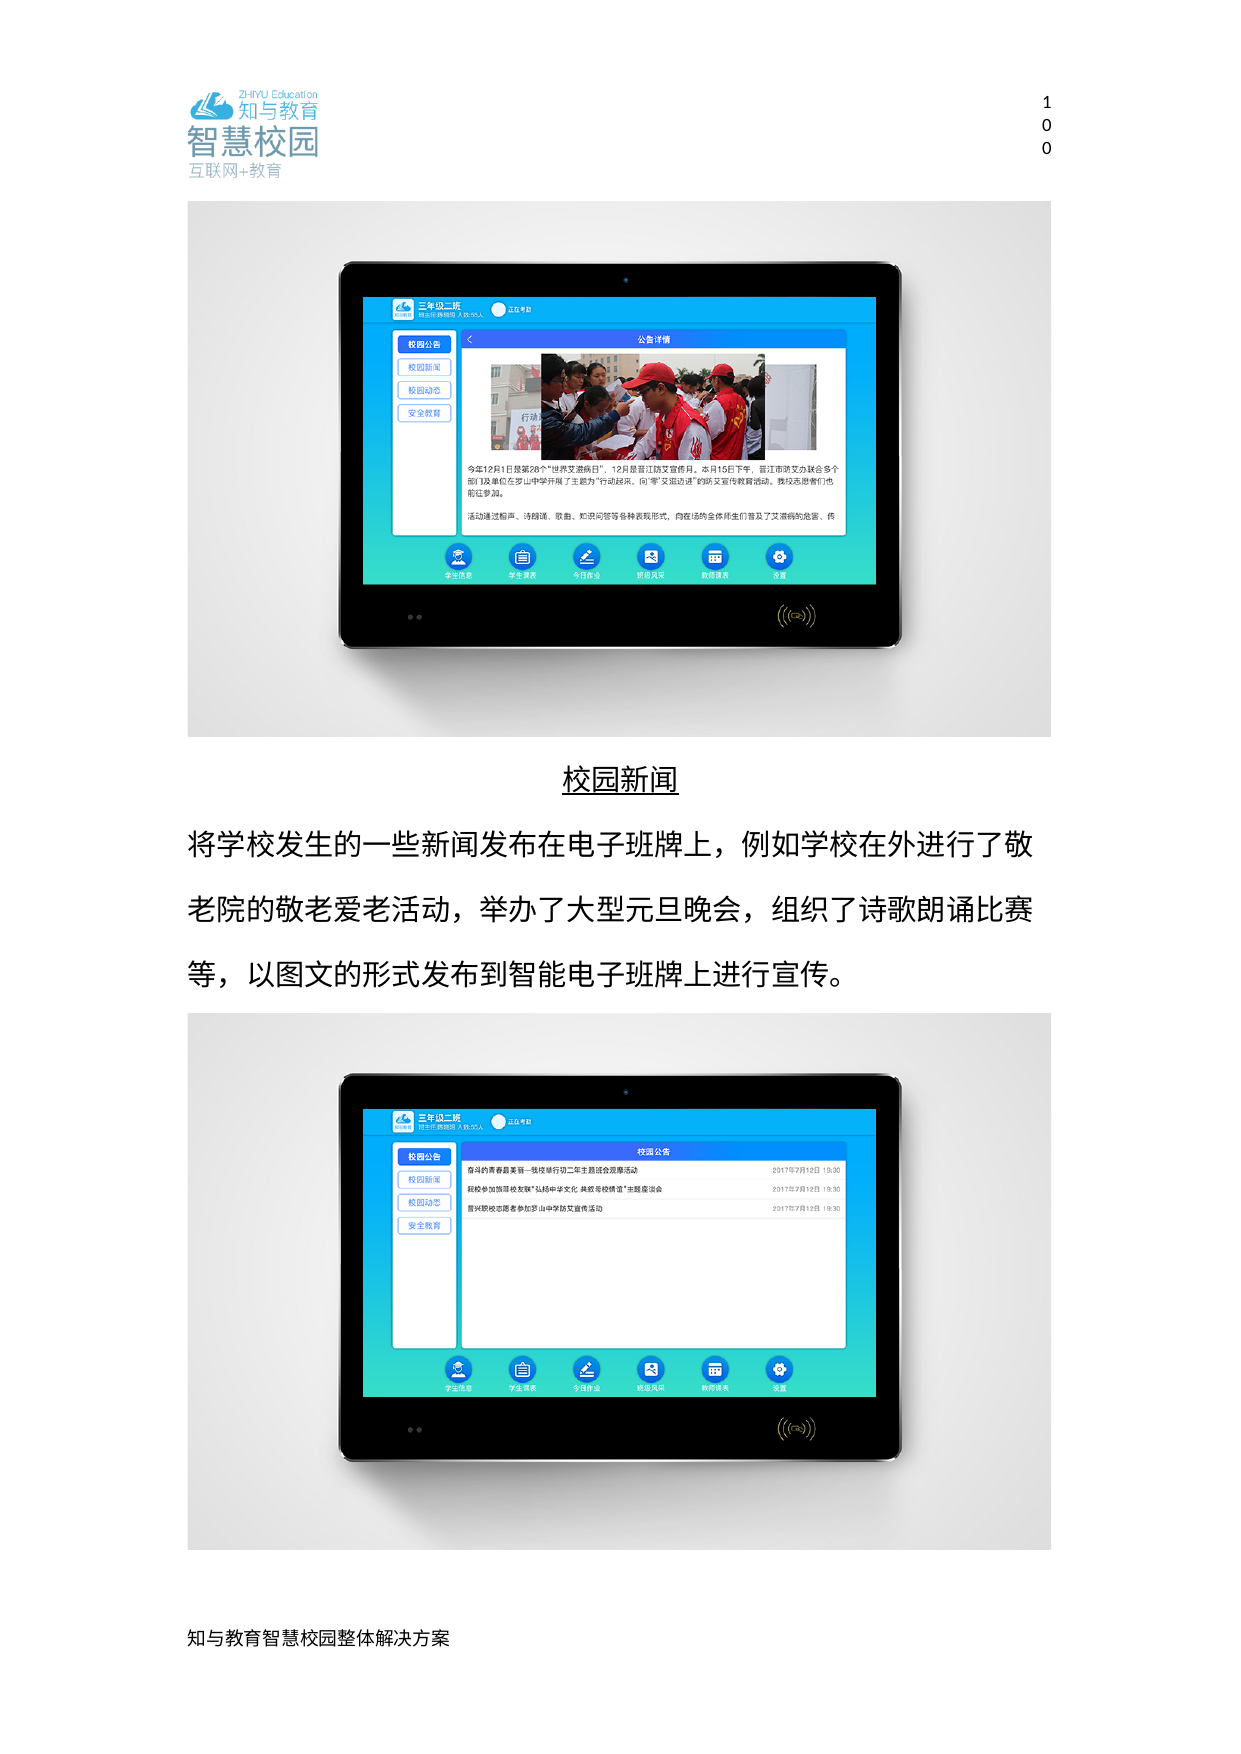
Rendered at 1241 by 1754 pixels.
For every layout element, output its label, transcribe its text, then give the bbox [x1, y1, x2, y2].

picture [187, 201, 1052, 737]
text 校园新闻 [187, 745, 1053, 810]
picture [187, 90, 318, 178]
picture [187, 1013, 1052, 1550]
text 将学校发生的一些新闻发布在电子班牌上，例如学校在外进行了敬老院的敬老爱老活动，举办了大型元旦晚会，组织了诗歌朗诵比赛等，以图文的形式发布到智能电子班牌上进行宣传。 [187, 810, 1053, 1005]
